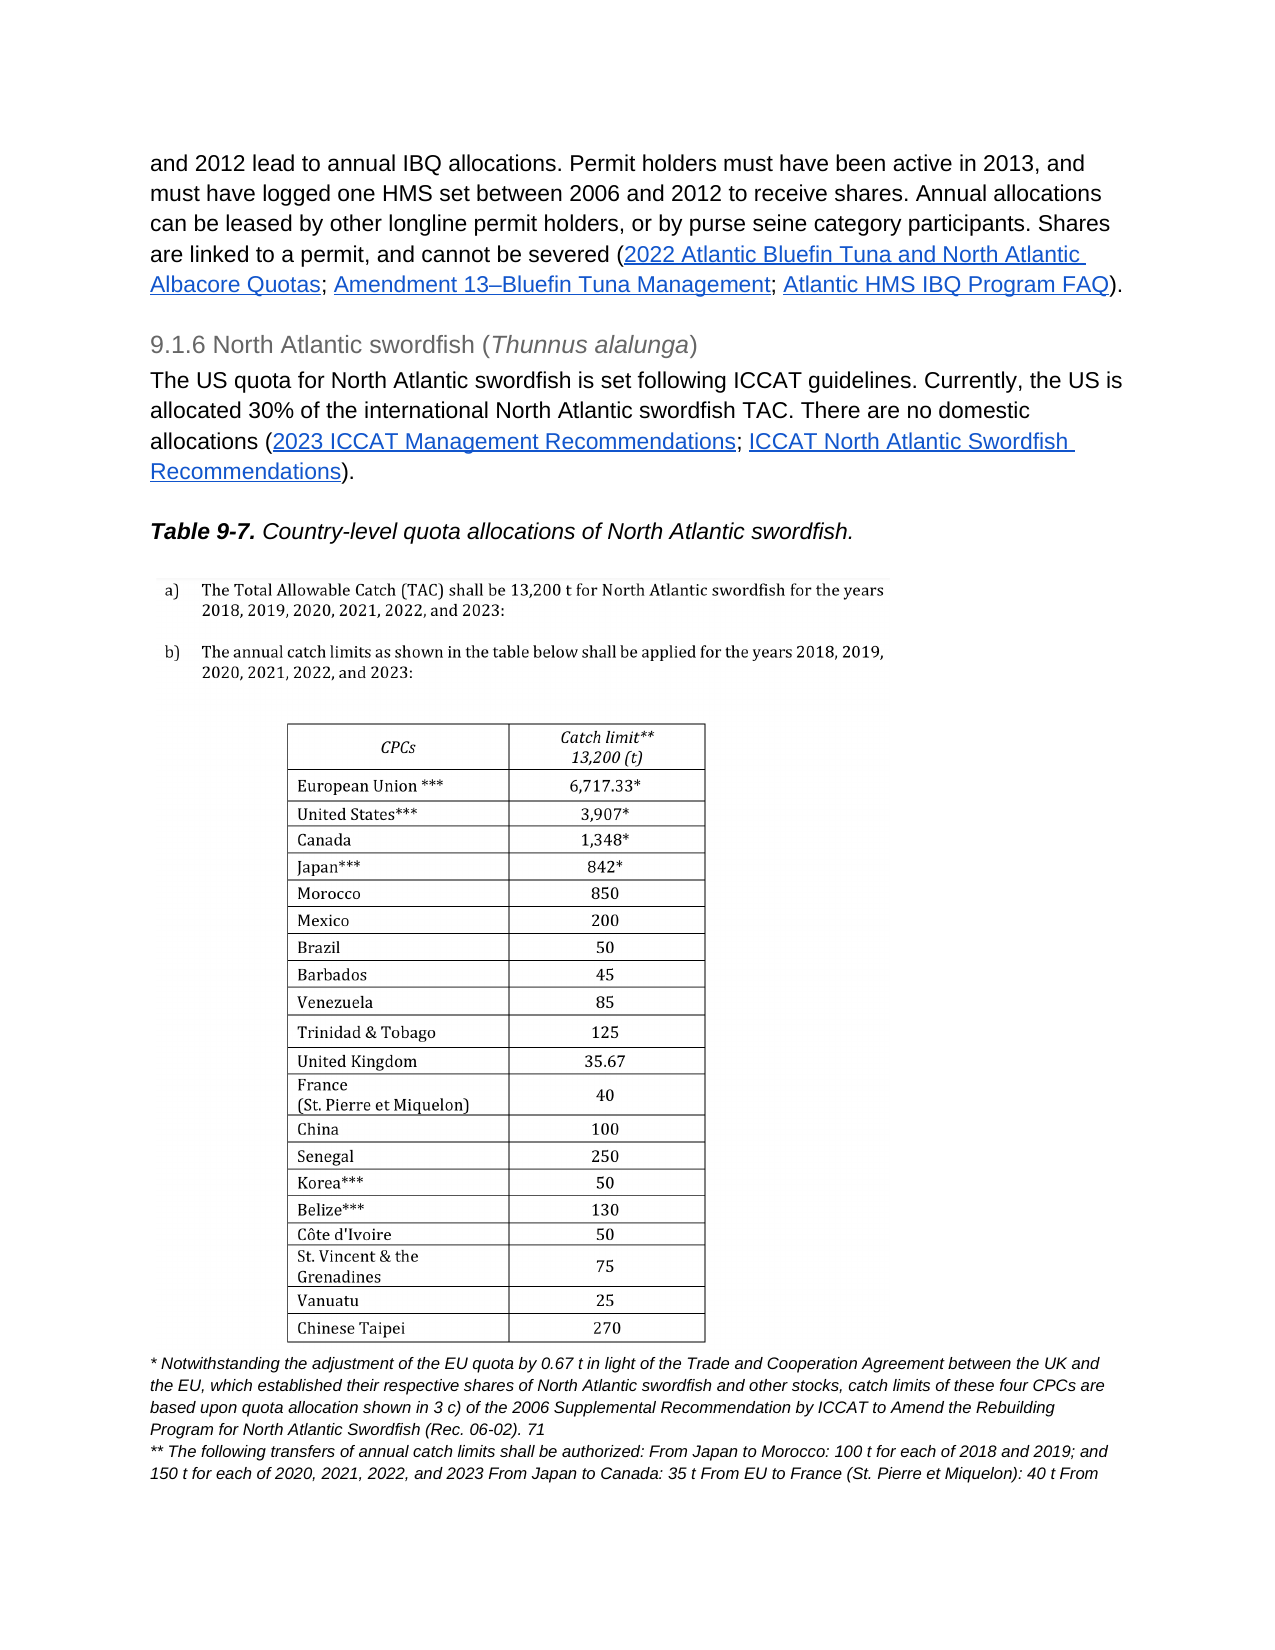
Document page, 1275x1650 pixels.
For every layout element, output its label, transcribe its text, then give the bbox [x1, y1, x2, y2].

text Table 9-7. Country-level quota allocations of North Atlantic swordfish. [150, 518, 1125, 545]
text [150, 150, 1125, 297]
subtitle 9.1.6 North Atlantic swordfish (Thunnus alalunga) [150, 330, 1125, 359]
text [150, 1442, 1125, 1483]
text The US quota for North Atlantic swordfish is set following ICCAT guidelines. Currently, the US is allocated 30% of the international North Atlantic swordfish TAC. There are no domestic allocations (2023 ICCAT Management Recommendations; ICCAT North Atlantic Swordfish Recommendations). [150, 367, 1125, 484]
text * Notwithstanding the adjustment of the EU quota by 0.67 t in light of the Trade and Cooperation Agreement between the UK and the EU, which established their respective shares of North Atlantic swordfish and other stocks, catch limits of these four CPCs are based upon quota allocation shown in 3 c) of the 2006 Supplemental Recommendation by ICCAT to Amend the Rebuilding Program for North Atlantic Swordfish (Rec. 06-02). 71 [150, 1354, 1125, 1439]
picture [156, 578, 890, 1350]
